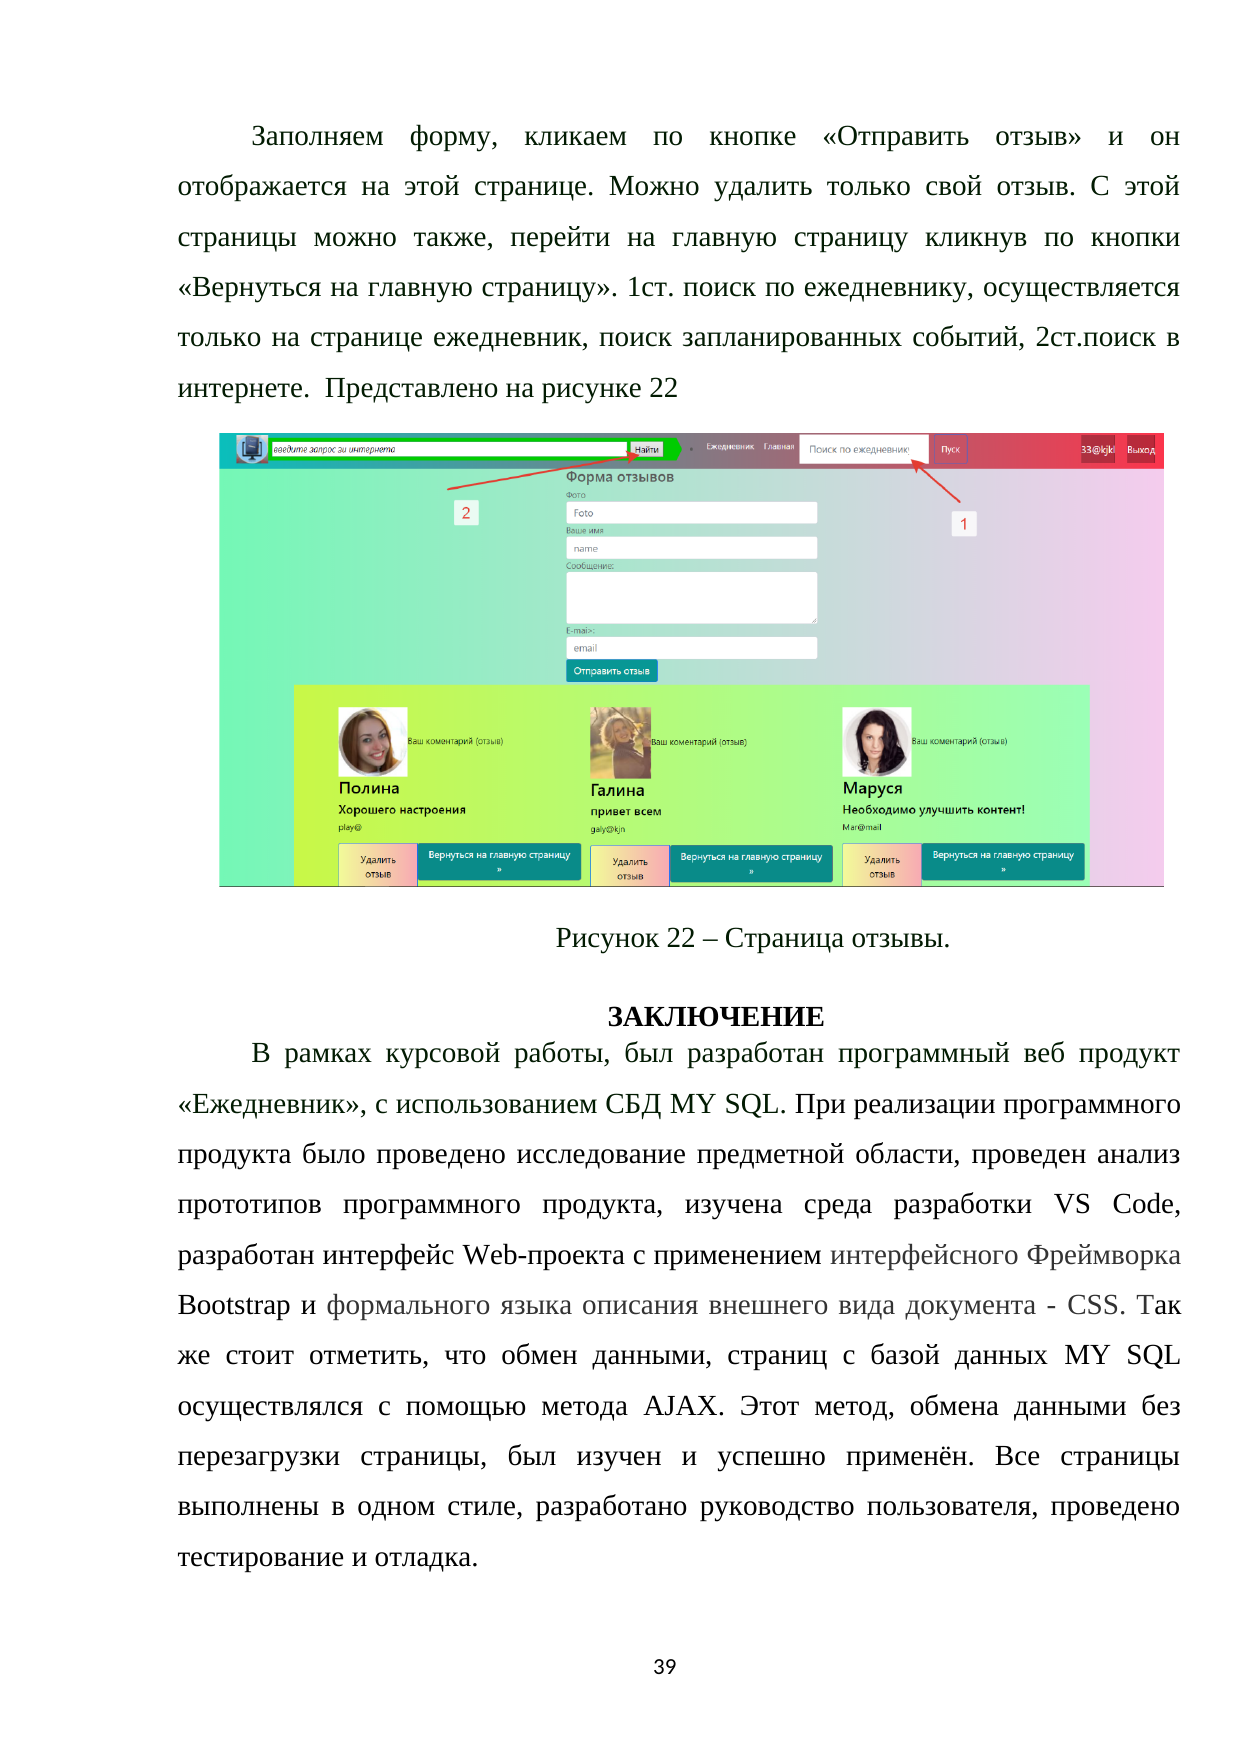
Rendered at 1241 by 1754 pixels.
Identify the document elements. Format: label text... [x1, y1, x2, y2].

subtitle Заполняем форму, кликаем по кнопке «Отправить отзыв» и он отображается на этой странице. Можно удалить только свой отзыв. С этой страницы можно также, перейти на главную страницу кликнув по кнопки «Вернуться на главную страницу». 1ст. поиск по ежедневнику, осуществляется только на странице ежедневник, поиск запланированных событий, 2ст.поиск в интернете. Представлено на рисунке 22 [177, 118, 1181, 403]
subtitle ЗАКЛЮЧЕНИЕ [177, 999, 1181, 1033]
subtitle В рамках курсовой работы, был разработан программный веб продукт «Ежедневник», с использованием СБД MY SQL. При реализации программного продукта было проведено исследование предметной области, проведен анализ прототипов программного продукта, изучена среда разработки VS Code, разработан интерфейс Web-проекта с применением интерфейсного Фреймворка Bootstrap и формального языка описания внешнего вида документа - CSS. Так же стоит отметить, что обмен данными, страниц с базой данных MY SQL осуществлялся с помощью метода AJAX. Этот метод, обмена данными без перезагрузки страницы, был изучен и успешно применён. Все страницы выполнены в одном стиле, разработано руководство пользователя, проведено тестирование и отладка. [177, 1036, 1181, 1572]
picture [219, 433, 1164, 887]
